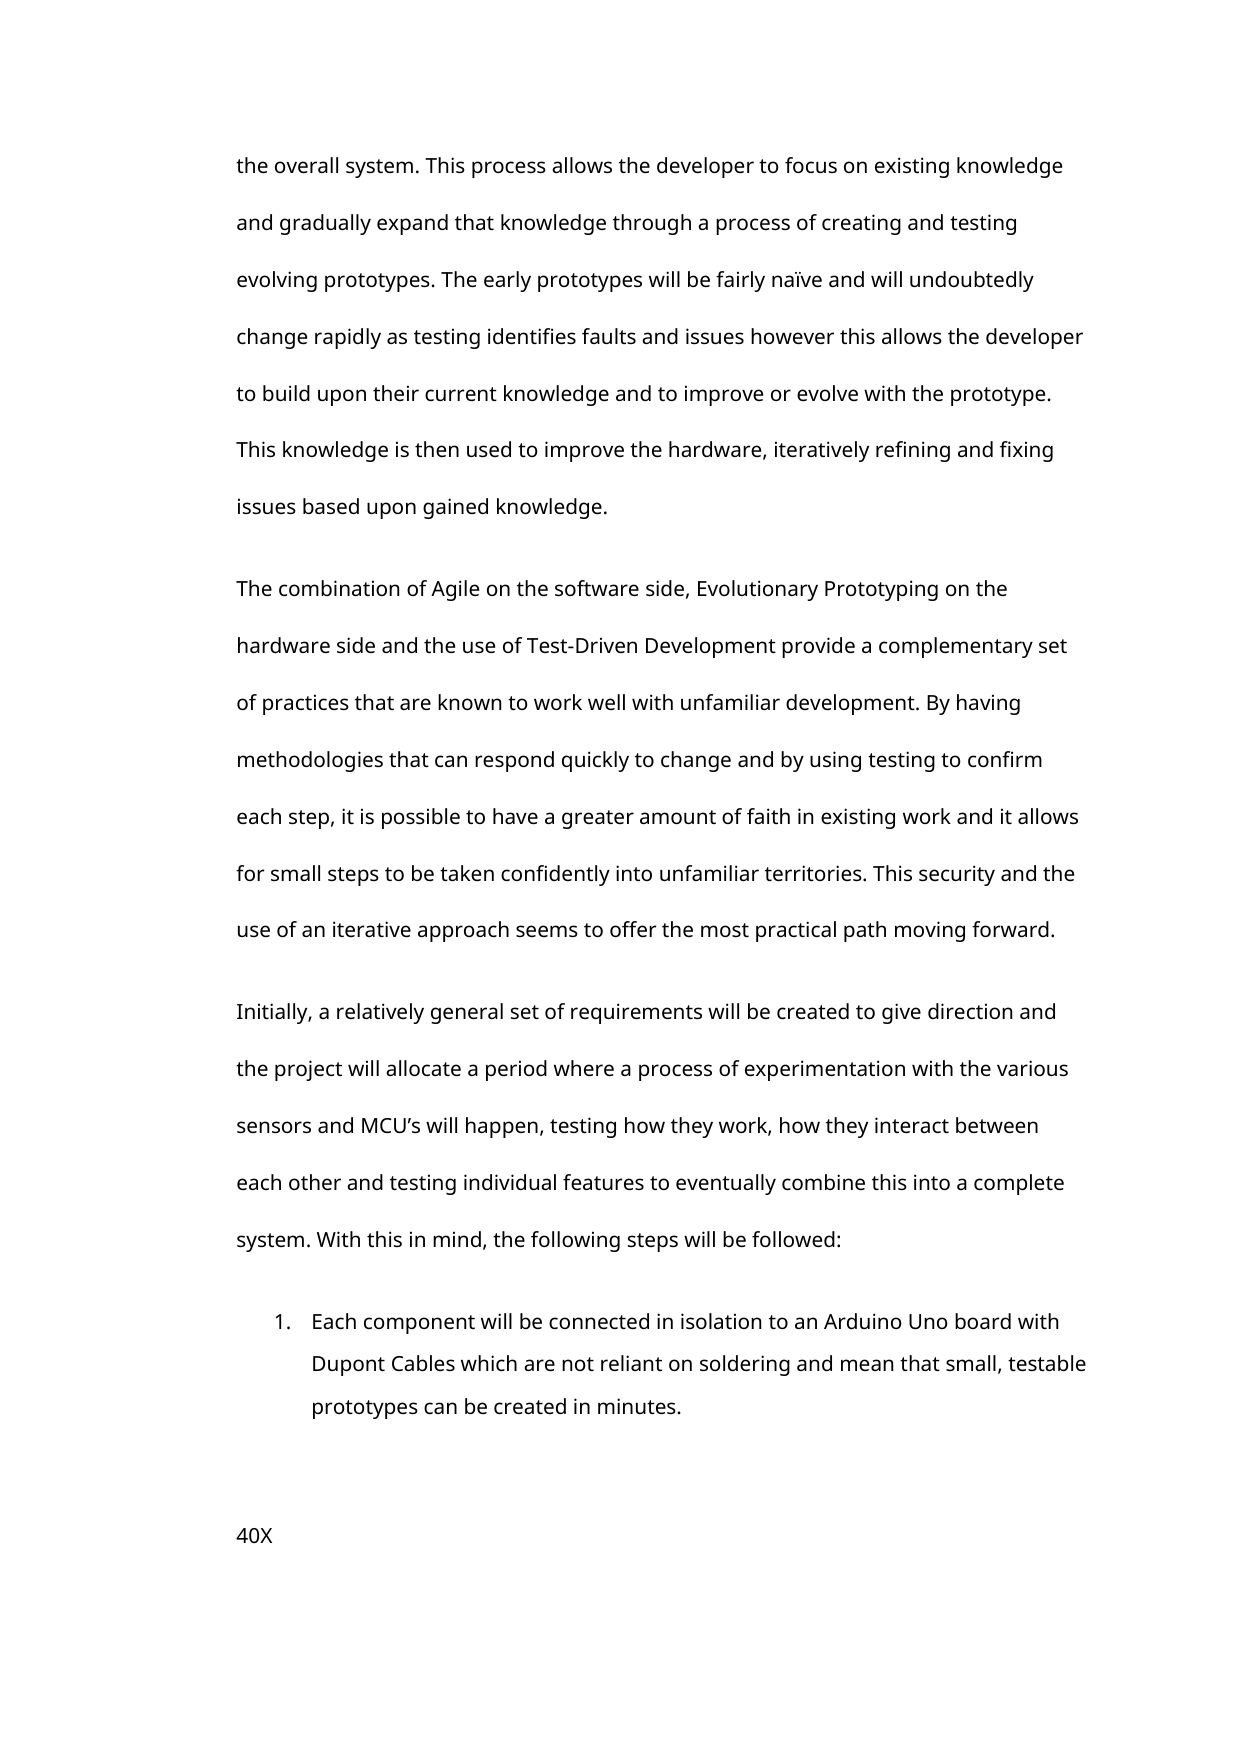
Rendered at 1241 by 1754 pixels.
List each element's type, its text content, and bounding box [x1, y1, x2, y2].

text Initially, a relatively general set of requirements will be created to give direction and the project will allocate a period where a process of experimentation with the various sensors and MCU’s will happen, testing how they work, how they interact between each other and testing individual features to eventually combine this into a complete system. With this in mind, the following steps will be followed: [236, 997, 1090, 1253]
list Each component will be connected in isolation to an Arduino Uno board with Dupont Cables which are not reliant on soldering and mean that small, testable prototypes can be created in minutes. [274, 1307, 1090, 1421]
text The combination of Agile on the software side, Evolutionary Prototyping on the hardware side and the use of Test-Driven Development provide a complementary set of practices that are known to work well with unfamiliar development. By having methodologies that can respond quickly to change and by using testing to confirm each step, it is possible to have a greater amount of faith in existing work and it allows for small steps to be taken confidently into unfamiliar territories. This security and the use of an iterative approach seems to offer the most practical path moving forward. [236, 574, 1090, 944]
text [236, 151, 1090, 521]
